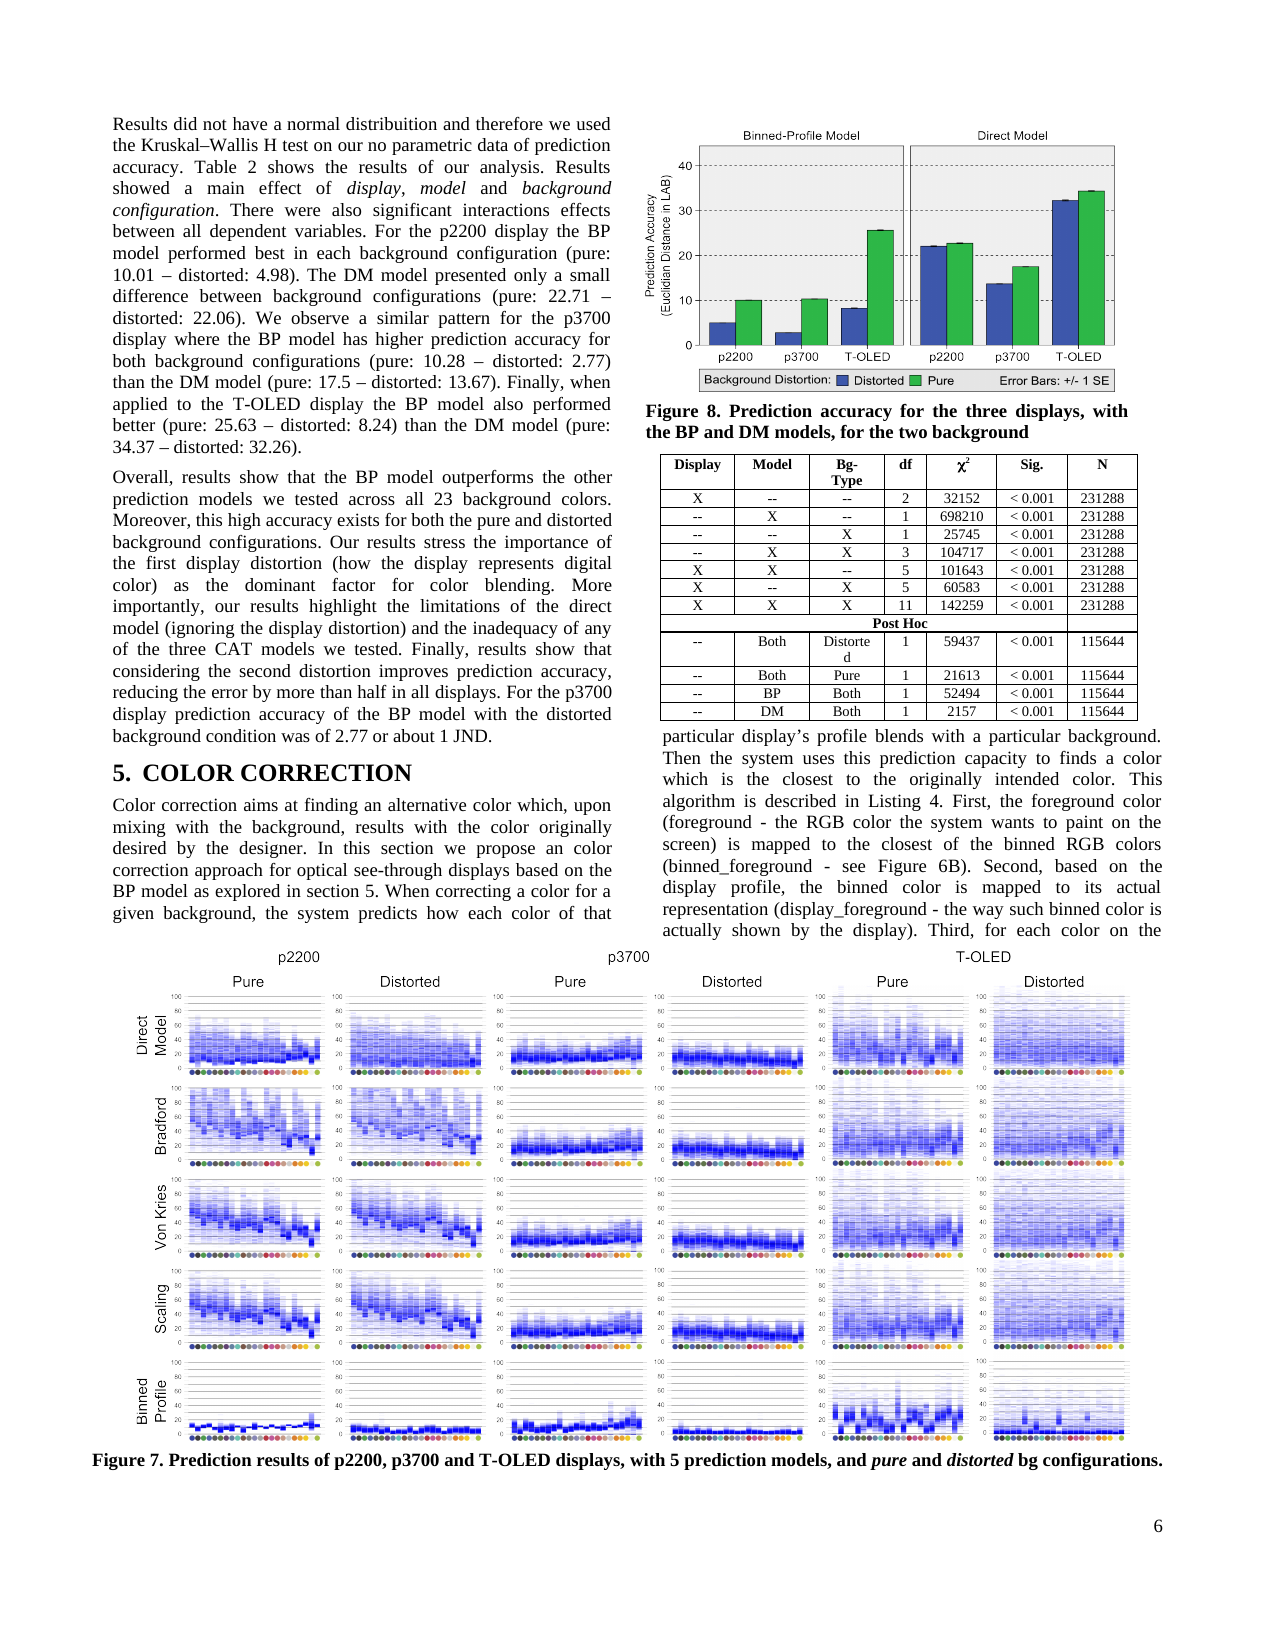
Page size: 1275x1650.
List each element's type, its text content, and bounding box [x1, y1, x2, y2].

picture [645, 131, 1115, 392]
subtitle COLOR CORRECTION [112, 765, 613, 786]
text Color correction aims at finding an alternative color which, upon mixing with the background, results with the color originally desired by the designer. In this section we propose an color correction approach for optical see-through displays based on the BP model as explored in section 5. When correcting a color for a given background, the system predicts how each color of that particular display’s profile blends with a particular background. Then the system uses this prediction capacity to finds a color which is the closest to the originally intended color. This algorithm is described in Listing 4. First, the foreground color (foreground - the RGB color the system wants to paint on the screen) is mapped to the closest of the binned RGB colors (binned_foreground - see Figure 6B). Second, based on the display profile, the binned color is mapped to its actual representation (display_foreground - the way such binned color is actually shown by the display). Third, for each color on the display profile, the system predicts its blending with the background (prediction) and measures the distance between the prediction and the display color (tmp_accuracy). The system selects the display color with the highest accuracy (color_to_show) and converts it to the corresponding binned color that produces it via a reverse lookup on the display profile (corrected_color). Finally the display shows the corrected color. [662, 724, 1162, 941]
text Overall, results show that the BP model outperforms the other prediction models we tested across all 23 background colors. Moreover, this high accuracy exists for both the pure and distorted background configurations. Our results stress the importance of the first display distortion (how the display represents digital color) as the dominant factor for color blending. More importantly, our results highlight the limitations of the direct model (ignoring the display distortion) and the inadequacy of any of the three CAT models we tested. Finally, results show that considering the second distortion improves prediction accuracy, reducing the error by more than half in all displays. For the p3700 display prediction accuracy of the BP model with the distorted background condition was of 2.77 or about 1 JND. [112, 466, 613, 746]
text Results did not have a normal distribuition and therefore we used the Kruskal–Wallis H test on our no parametric data of prediction accuracy. Table 2 shows the results of our analysis. Results showed a main effect of display, model and background configuration. There were also significant interactions effects between all dependent variables. For the p2200 display the BP model performed best in each background configuration (pure: 10.01 – distorted: 4.98). The DM model presented only a small difference between background configurations (pure: 22.71 – distorted: 22.06). We observe a similar pattern for the p3700 display where the BP model has higher prediction accuracy for both background configurations (pure: 10.28 – distorted: 2.77) than the DM model (pure: 17.5 – distorted: 13.67). Finally, when applied to the T-OLED display the BP model also performed better (pure: 25.63 – distorted: 8.24) than the DM model (pure: 34.37 – distorted: 32.26). [112, 112, 613, 457]
picture [136, 951, 1132, 1441]
